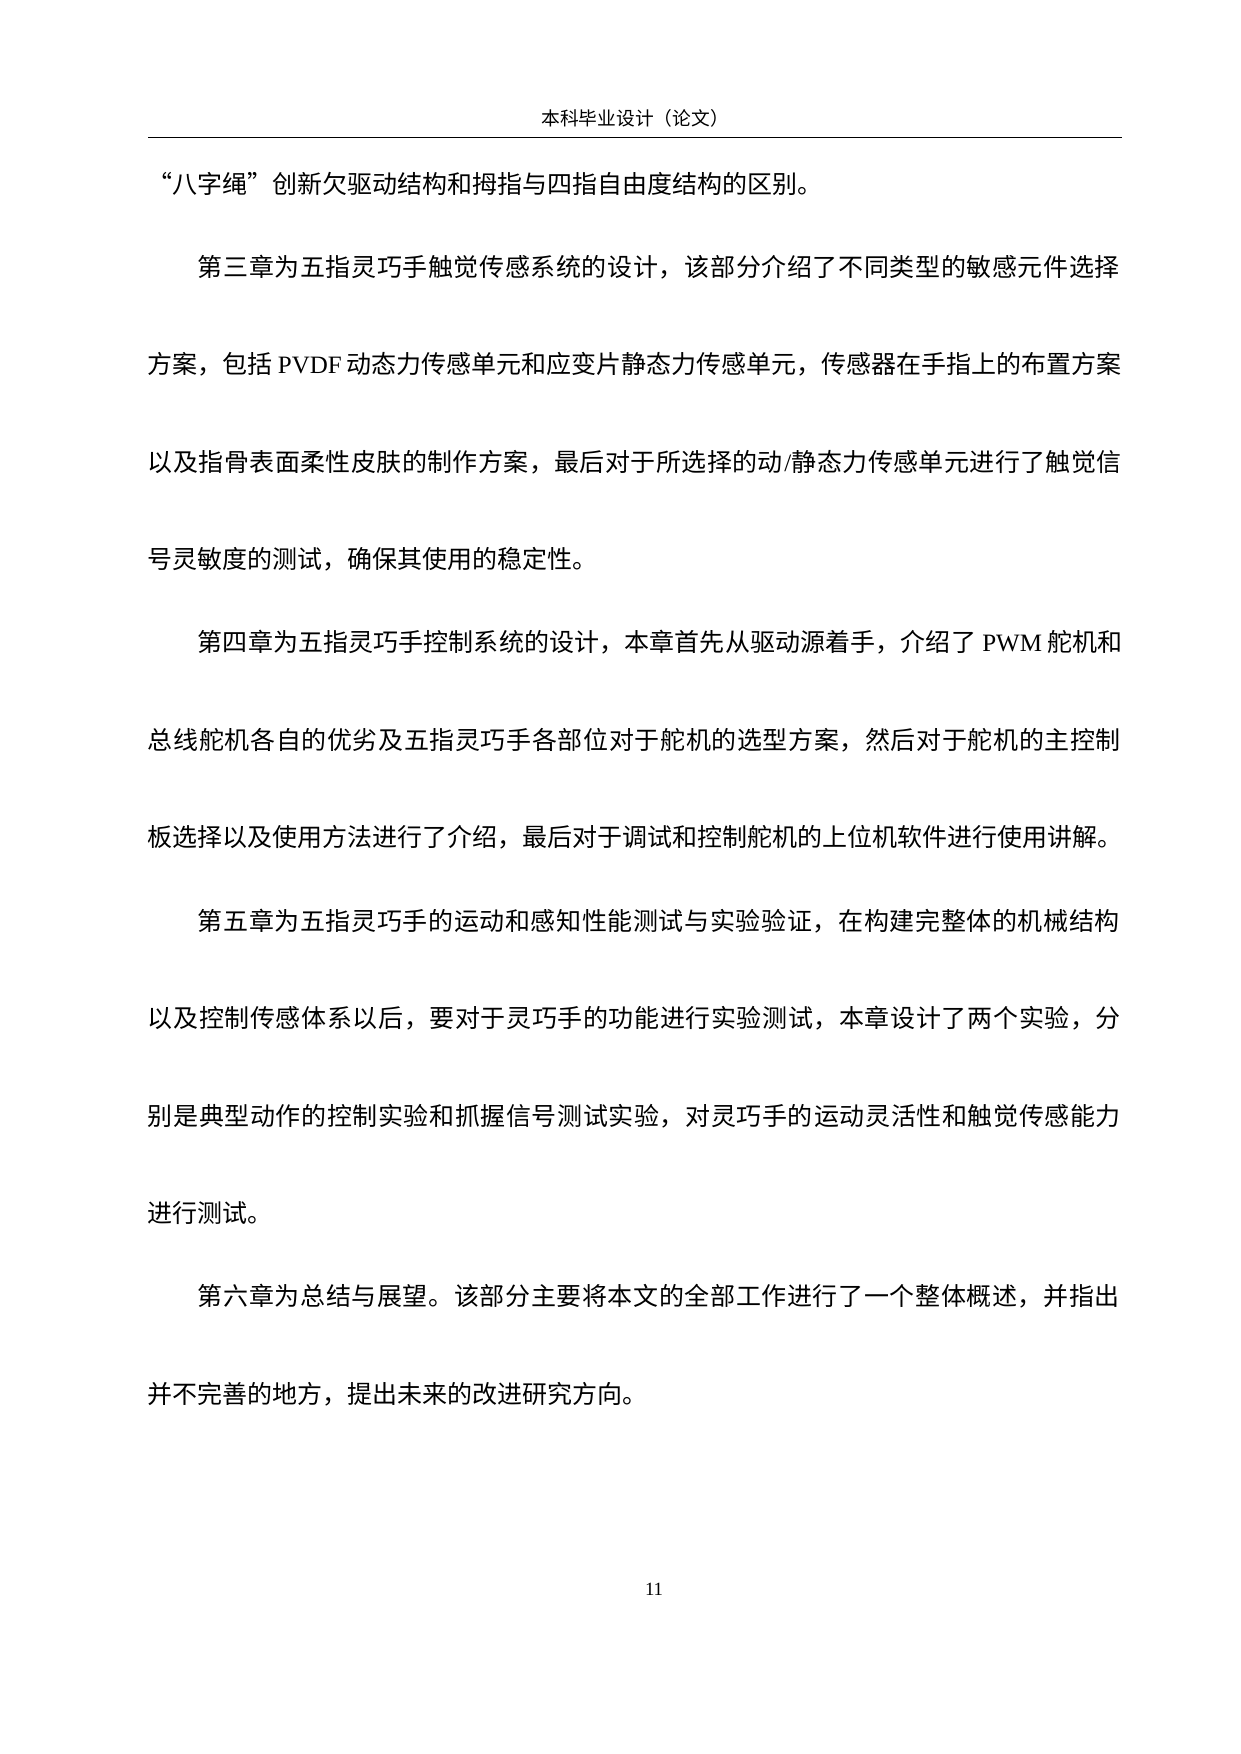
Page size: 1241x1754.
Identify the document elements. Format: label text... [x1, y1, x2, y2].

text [148, 150, 1122, 215]
text 第四章为五指灵巧手控制系统的设计，本章首先从驱动源着手，介绍了PWM舵机和总线舵机各自的优劣及五指灵巧手各部位对于舵机的选型方案，然后对于舵机的主控制板选择以及使用方法进行了介绍，最后对于调试和控制舵机的上位机软件进行使用讲解。 [148, 608, 1122, 868]
text 第五章为五指灵巧手的运动和感知性能测试与实验验证，在构建完整体的机械结构以及控制传感体系以后，要对于灵巧手的功能进行实验测试，本章设计了两个实验，分别是典型动作的控制实验和抓握信号测试实验，对灵巧手的运动灵活性和触觉传感能力进行测试。 [148, 887, 1122, 1244]
text 第六章为总结与展望。该部分主要将本文的全部工作进行了一个整体概述，并指出并不完善的地方，提出未来的改进研究方向。 [148, 1262, 1122, 1425]
text 第三章为五指灵巧手触觉传感系统的设计，该部分介绍了不同类型的敏感元件选择方案，包括PVDF动态力传感单元和应变片静态力传感单元，传感器在手指上的布置方案以及指骨表面柔性皮肤的制作方案，最后对于所选择的动/静态力传感单元进行了触觉信号灵敏度的测试，确保其使用的稳定性。 [148, 233, 1122, 590]
